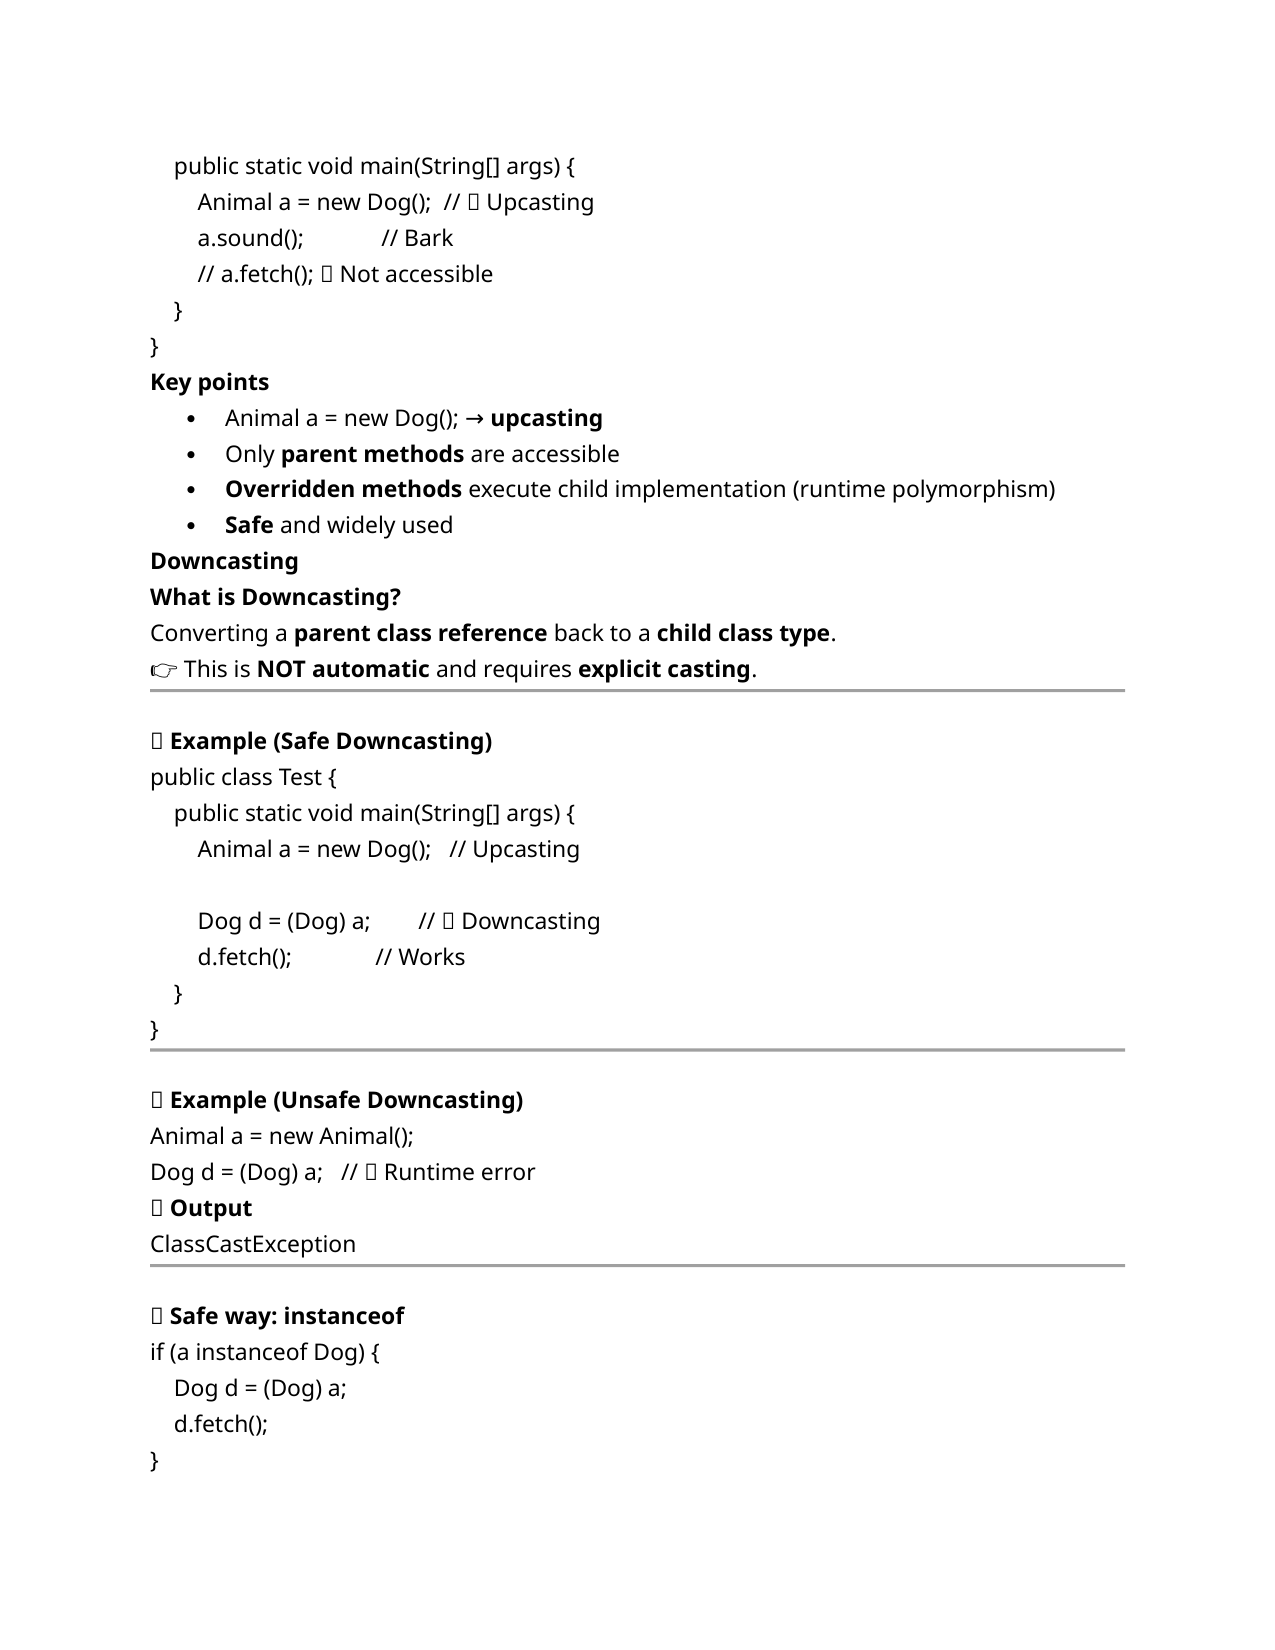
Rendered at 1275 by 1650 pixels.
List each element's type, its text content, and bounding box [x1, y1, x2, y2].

text d.fetch(); // Works [150, 941, 1125, 972]
text } [150, 1444, 1125, 1475]
text Dog d = (Dog) a; [150, 1372, 1125, 1403]
list Safe and widely used [187, 509, 1125, 541]
text Downcasting [150, 545, 1125, 577]
text ClassCastException [150, 1228, 1125, 1259]
text Dog d = (Dog) a; // ❌ Runtime error [150, 1156, 1125, 1187]
text } [150, 1012, 1125, 1044]
text Animal a = new Dog(); // ✅ Upcasting [150, 186, 1125, 217]
text ✅ Safe way: instanceof [150, 1300, 1125, 1331]
text What is Downcasting? [150, 581, 1125, 612]
text Converting a parent class reference back to a child class type. [150, 617, 1125, 648]
text Animal a = new Dog(); // Upcasting [150, 833, 1125, 864]
text 👉 This is NOT automatic and requires explicit casting. [150, 653, 1125, 684]
text Dog d = (Dog) a; // ✅ Downcasting [150, 905, 1125, 936]
text ✅ Example (Safe Downcasting) [150, 725, 1125, 756]
text if (a instanceof Dog) { [150, 1336, 1125, 1367]
text } [150, 977, 1125, 1008]
list Only parent methods are accessible [187, 437, 1125, 469]
text a.sound(); // Bark [150, 222, 1125, 253]
text d.fetch(); [150, 1408, 1125, 1439]
text public static void main(String[] args) { [150, 797, 1125, 828]
text public static void main(String[] args) { [150, 150, 1125, 181]
text } [150, 330, 1125, 361]
text ❌ Example (Unsafe Downcasting) [150, 1084, 1125, 1116]
text public class Test { [150, 761, 1125, 792]
text 💥 Output [150, 1192, 1125, 1223]
list Overridden methods execute child implementation (runtime polymorphism) [187, 473, 1125, 505]
text Key points [150, 366, 1125, 397]
text } [150, 294, 1125, 325]
text // a.fetch(); ❌ Not accessible [150, 258, 1125, 289]
text Animal a = new Animal(); [150, 1120, 1125, 1152]
list Animal a = new Dog(); → upcasting [187, 402, 1125, 433]
